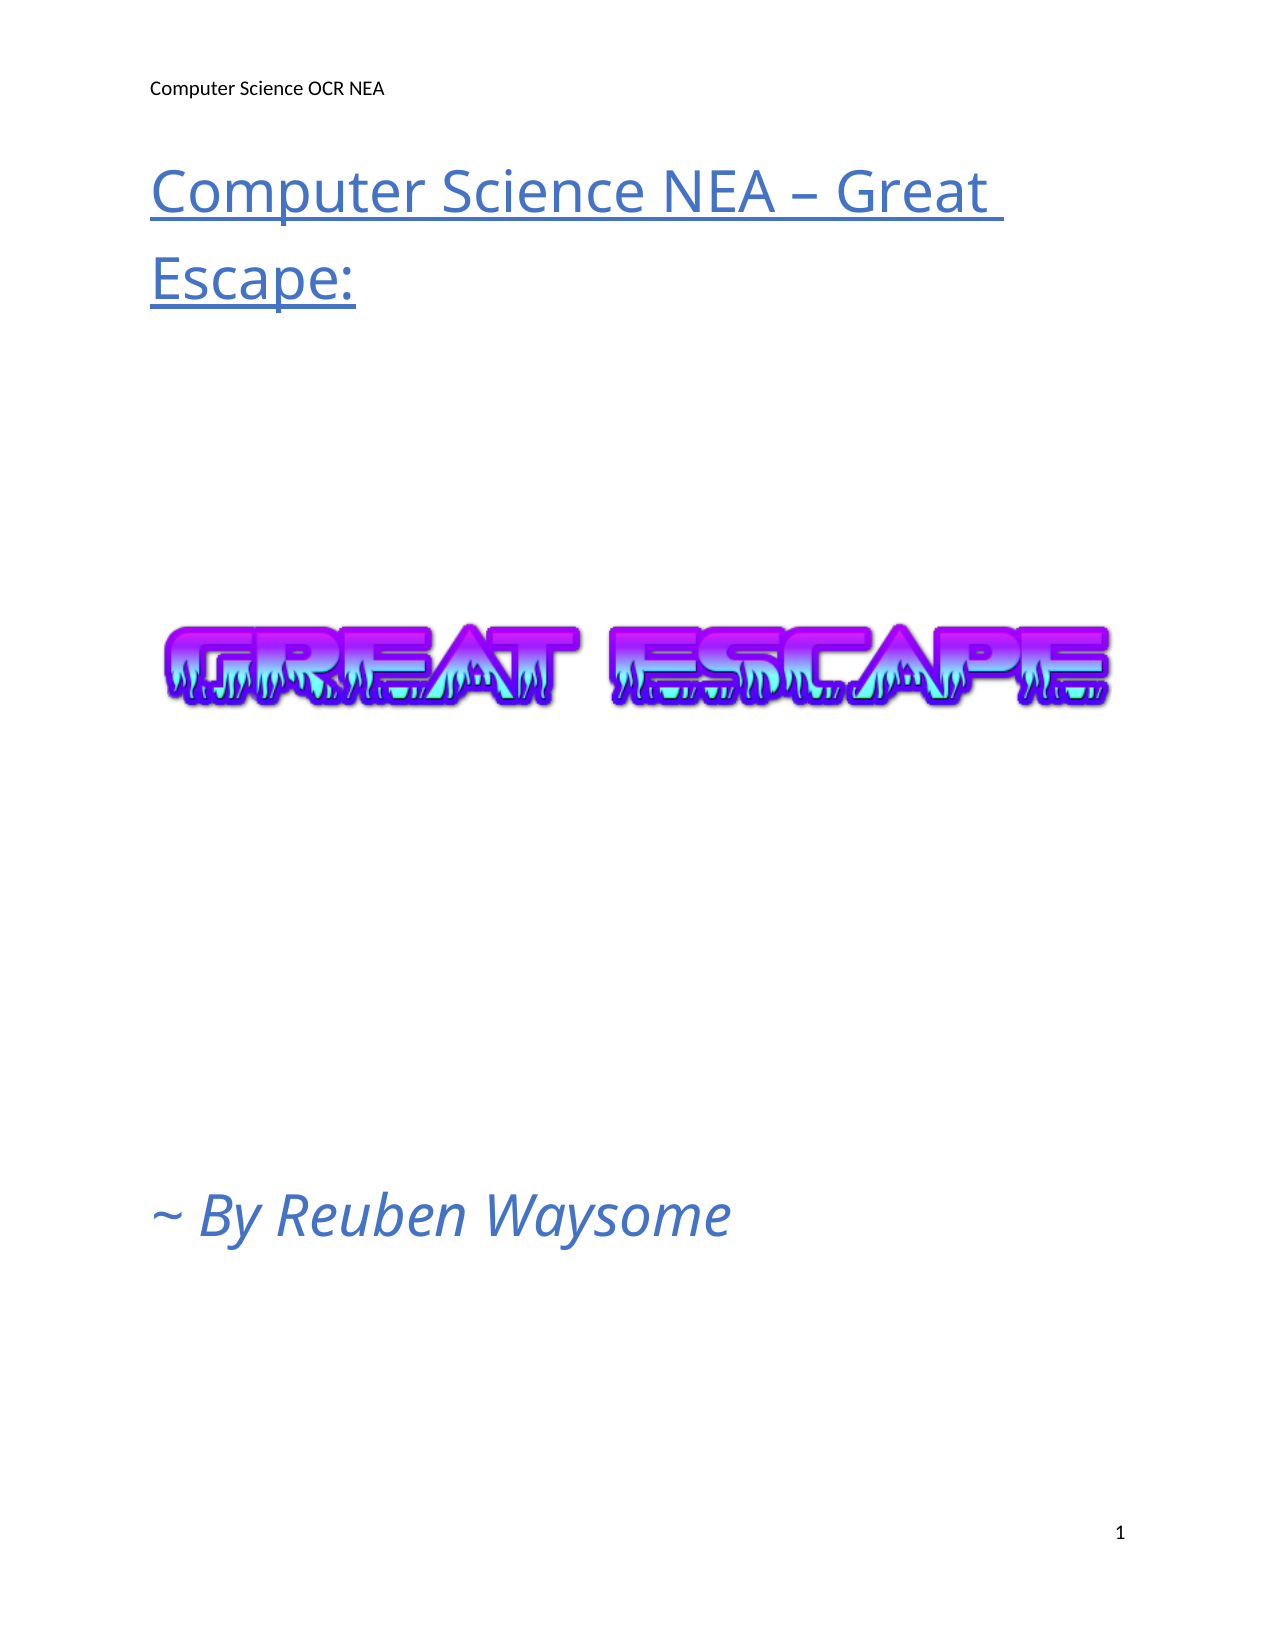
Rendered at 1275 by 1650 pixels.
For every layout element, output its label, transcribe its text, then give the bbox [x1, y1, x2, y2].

title Computer Science NEA – Great Escape: [150, 150, 1125, 317]
picture [155, 613, 1122, 715]
title ~ By Reuben Waysome [150, 1173, 1125, 1253]
